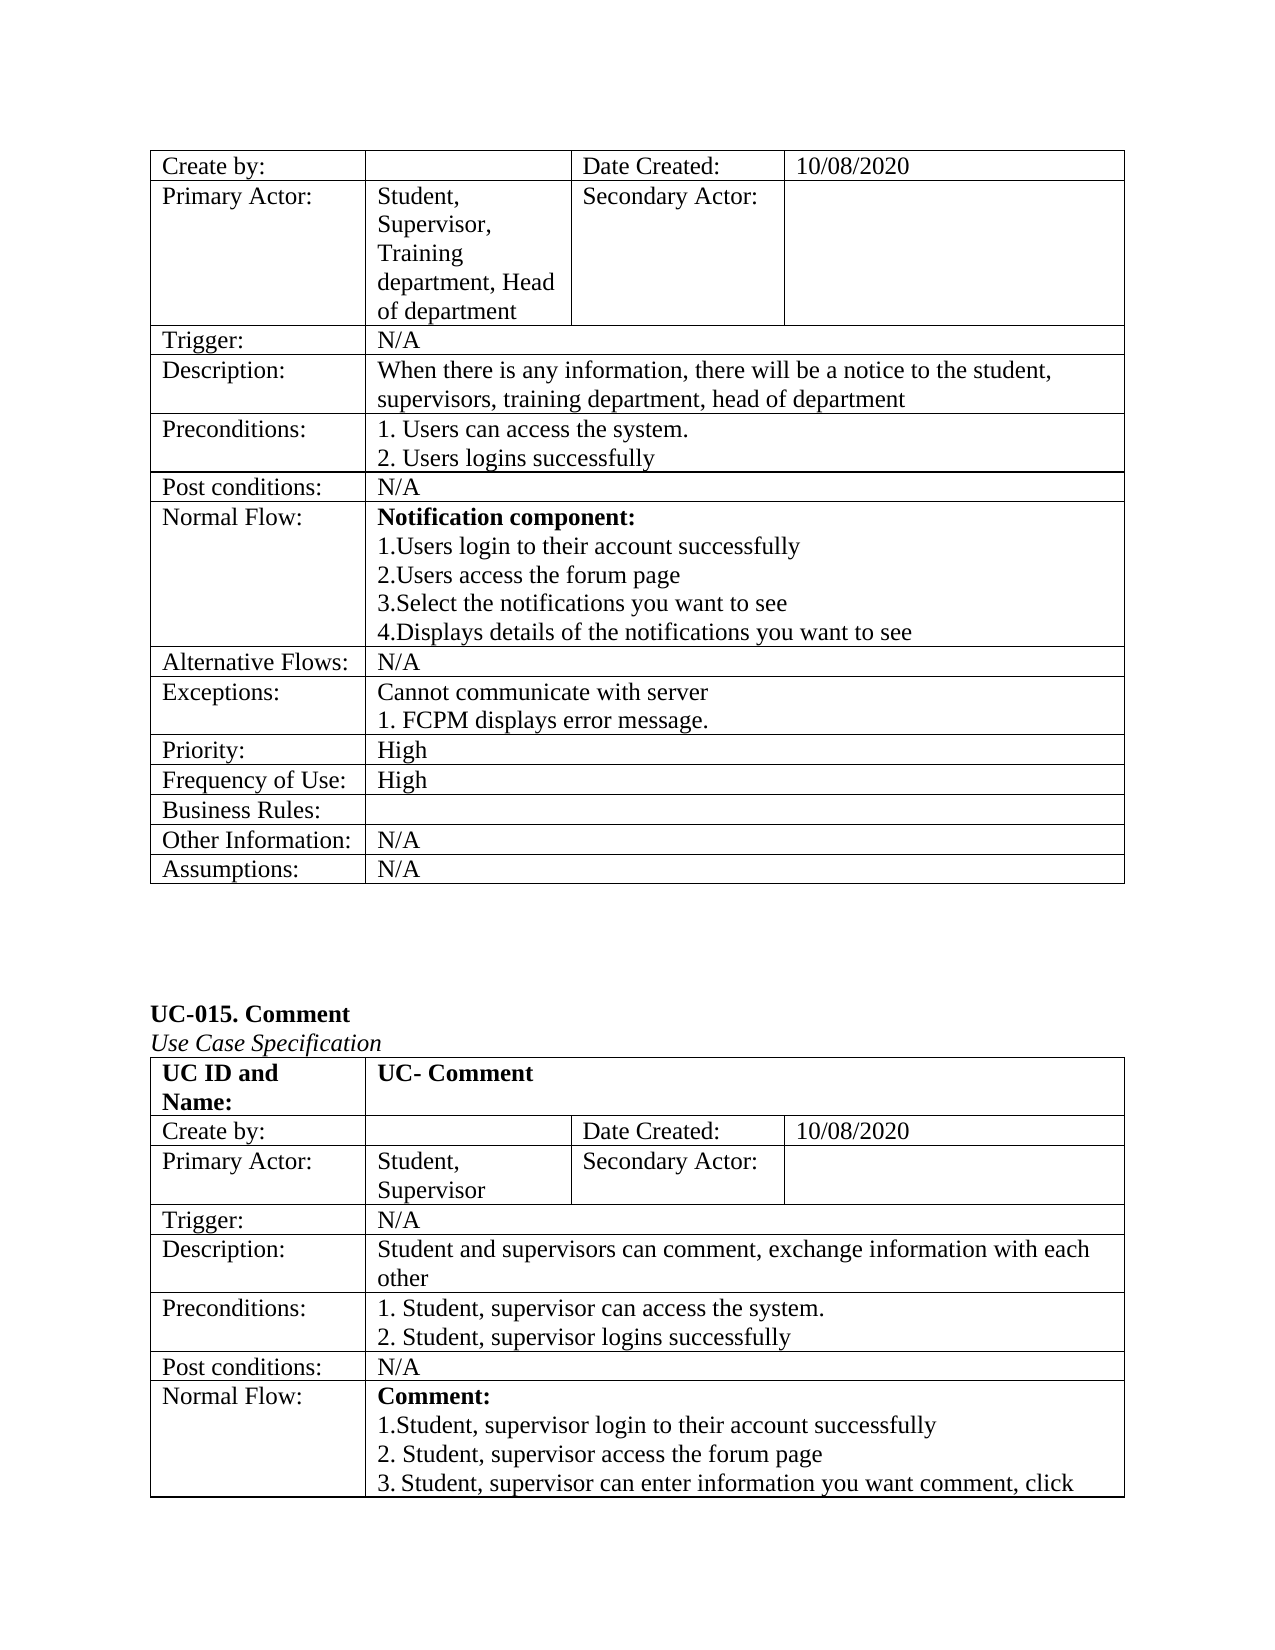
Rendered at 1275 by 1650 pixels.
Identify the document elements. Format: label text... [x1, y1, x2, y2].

table_cell [785, 1146, 1124, 1204]
table_cell Description: [151, 355, 365, 413]
table_cell Cannot communicate with server 1. FCPM displays error message. [366, 677, 1124, 734]
table_cell Other Information: [151, 825, 365, 853]
table_cell Create by: [151, 1116, 365, 1145]
table_cell Secondary Actor: [572, 181, 784, 324]
table_cell Alternative Flows: [151, 647, 365, 676]
table_cell Trigger: [151, 326, 365, 354]
table_cell Create by: [151, 151, 365, 180]
table_cell Description: [151, 1235, 365, 1292]
table_cell Business Rules: [151, 795, 365, 824]
table_cell Post conditions: [151, 473, 365, 501]
table_cell [366, 1116, 571, 1145]
table_cell High [366, 765, 1124, 794]
table_cell Student, Supervisor, Training department, Head of department [366, 181, 571, 324]
table_cell [366, 795, 1124, 824]
table_cell N/A [366, 825, 1124, 853]
table_cell 1. Users can access the system. 2. Users logins successfully [366, 414, 1124, 471]
text Use Case Specification [150, 1028, 1125, 1057]
table_cell 10/08/2020 [785, 1116, 1124, 1145]
table_cell Secondary Actor: [572, 1146, 784, 1204]
table_cell [785, 181, 1124, 324]
table_cell Trigger: [151, 1205, 365, 1233]
table_cell Date Created: [572, 151, 784, 180]
table_cell N/A [366, 326, 1124, 354]
table_cell Primary Actor: [151, 181, 365, 324]
table_cell Date Created: [572, 1116, 784, 1145]
table_cell Student and supervisors can comment, exchange information with each other [366, 1235, 1124, 1292]
table_cell Preconditions: [151, 414, 365, 471]
table_cell N/A [366, 1205, 1124, 1233]
table_cell Student, Supervisor [366, 1146, 571, 1204]
table_cell Post conditions: [151, 1352, 365, 1380]
table_header UC- Comment [366, 1058, 1124, 1115]
table_header UC ID and Name: [151, 1058, 365, 1115]
table_cell Frequency of Use: [151, 765, 365, 794]
table_cell When there is any information, there will be a notice to the student, supervisors, training department, head of department [366, 355, 1124, 413]
table_cell Normal Flow: [151, 1381, 365, 1496]
table_cell N/A [366, 647, 1124, 676]
table_cell High [366, 735, 1124, 764]
table_cell 1. Student, supervisor can access the system. 2. Student, supervisor logins successfully [366, 1293, 1124, 1351]
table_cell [366, 1381, 1124, 1496]
table_cell Notification component: 1.Users login to their account successfully 2.Users access the forum page 3.Select the notifications you want to see 4.Displays details of the notifications you want to see [366, 502, 1124, 646]
table_cell N/A [366, 473, 1124, 501]
table_cell N/A [366, 855, 1124, 883]
table_cell 10/08/2020 [785, 151, 1124, 180]
table_cell Exceptions: [151, 677, 365, 734]
table_cell Assumptions: [151, 855, 365, 883]
table_cell [366, 151, 571, 180]
table_cell Preconditions: [151, 1293, 365, 1351]
table_cell Priority: [151, 735, 365, 764]
text UC-015. Comment [150, 999, 1125, 1028]
table_cell Primary Actor: [151, 1146, 365, 1204]
table_cell Normal Flow: [151, 502, 365, 646]
table_cell N/A [366, 1352, 1124, 1380]
